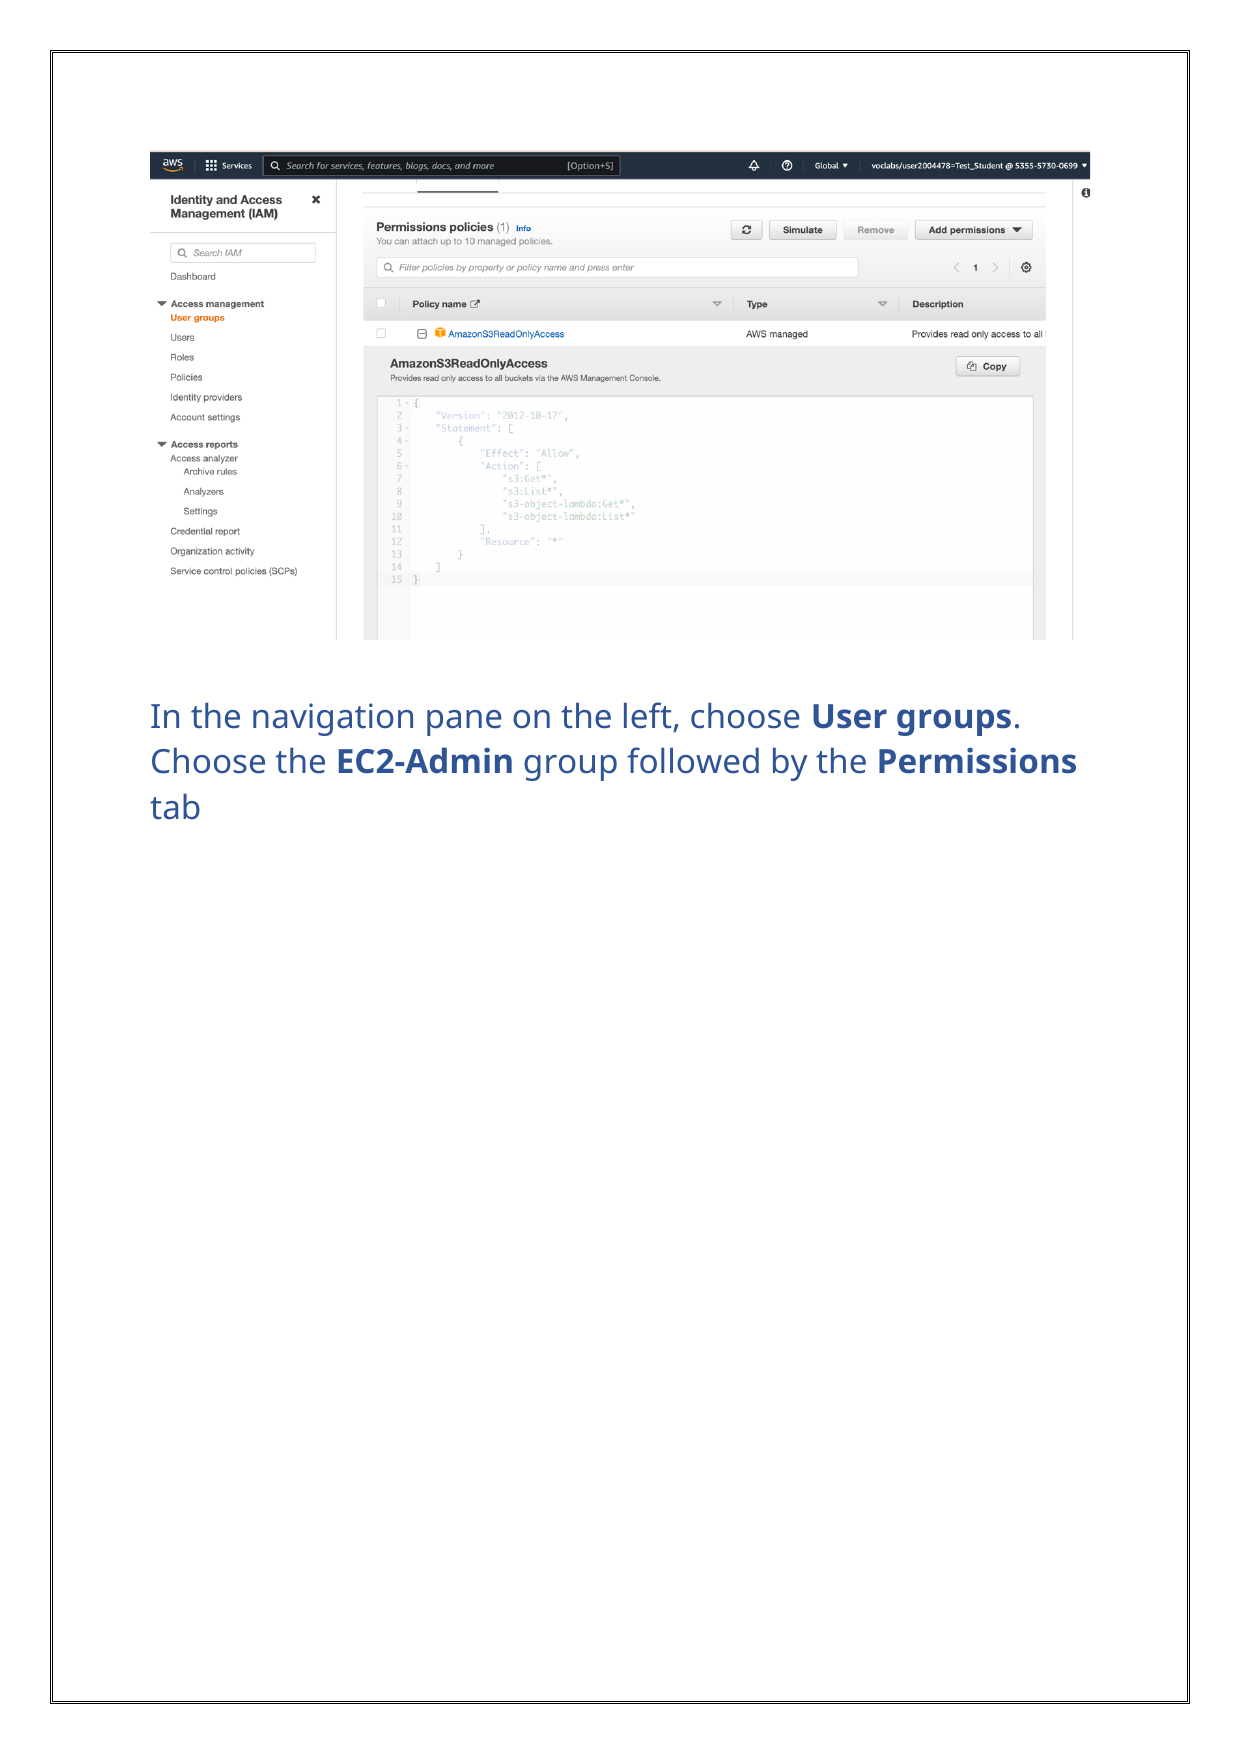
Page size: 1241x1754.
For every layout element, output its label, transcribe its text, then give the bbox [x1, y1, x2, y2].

subtitle In the navigation pane on the left, choose User groups. Choose the EC2-Admin group followed by the Permissions tab [150, 693, 1090, 829]
picture [150, 150, 1091, 640]
